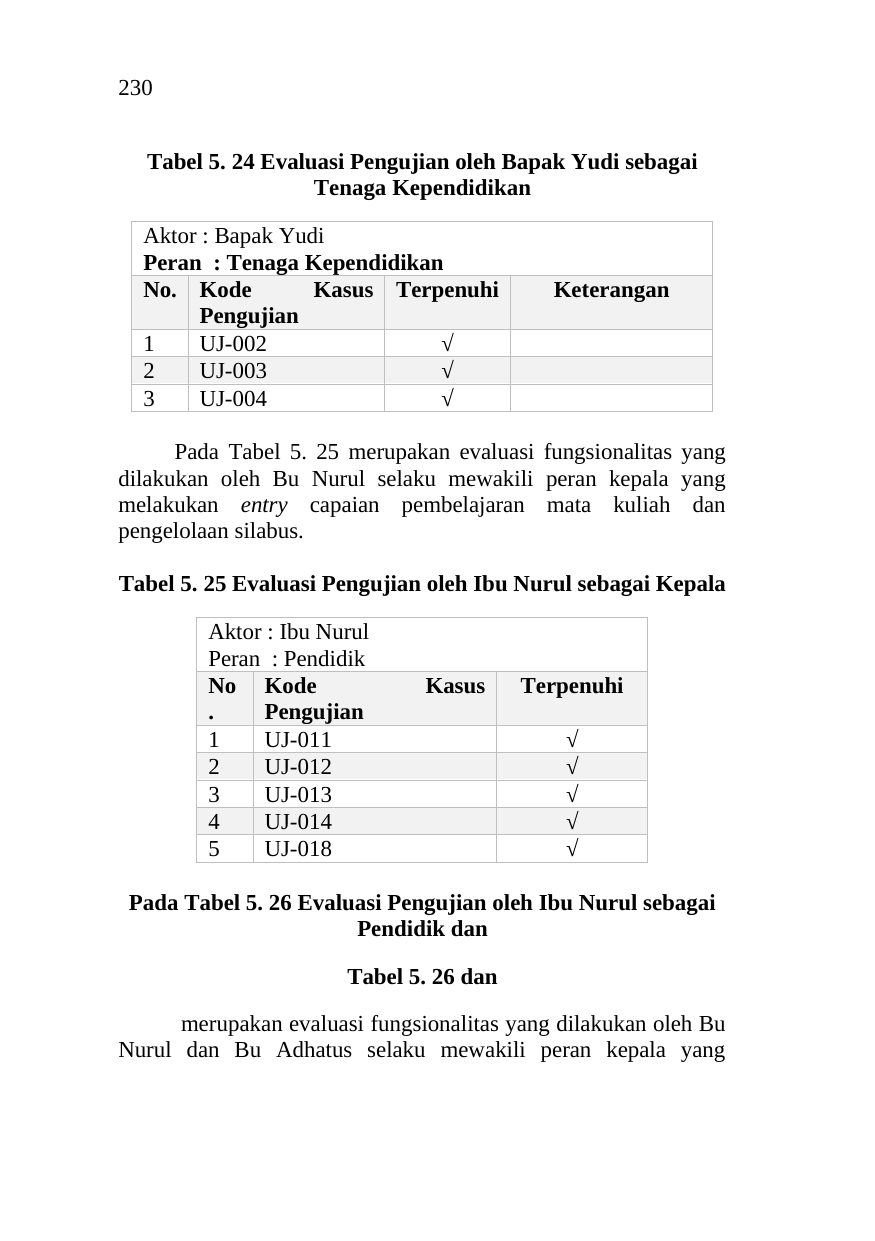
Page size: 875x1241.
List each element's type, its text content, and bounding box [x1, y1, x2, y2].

table_cell √ [385, 385, 510, 411]
table_cell 3 [132, 385, 188, 411]
table_cell UJ-018 [254, 835, 496, 862]
table_cell UJ-013 [254, 781, 496, 807]
table_cell [511, 385, 712, 411]
table_cell √ [497, 781, 647, 807]
text Pada Tabel 5. 26 Evaluasi Pengujian oleh Ibu Nurul sebagai Pendidik dan [118, 889, 726, 942]
table_cell UJ-014 [254, 808, 496, 834]
table_cell 1 [197, 726, 253, 752]
table_cell √ [497, 726, 647, 752]
table_cell UJ-004 [189, 385, 384, 411]
table_cell Terpenuhi [497, 672, 647, 725]
table_cell No. [197, 672, 253, 725]
text Tabel 5. 26 dan [118, 963, 726, 989]
table_cell No. [132, 276, 188, 329]
table_cell [511, 330, 712, 356]
table_cell Kode Kasus Pengujian [189, 276, 384, 329]
text Tabel 5. 24 Evaluasi Pengujian oleh Bapak Yudi sebagai Tenaga Kependidikan [118, 148, 726, 200]
text Tabel 5. 25 Evaluasi Pengujian oleh Ibu Nurul sebagai Kepala [118, 570, 726, 596]
table_header Aktor : Ibu Nurul Peran : Pendidik [197, 618, 647, 671]
table_cell UJ-011 [254, 726, 496, 752]
table_cell 1 [132, 330, 188, 356]
text Pada Tabel 5. 25 merupakan evaluasi fungsionalitas yang dilakukan oleh Bu Nurul selaku mewakili peran kepala yang melakukan entry capaian pembelajaran mata kuliah dan pengelolaan silabus. [118, 438, 726, 544]
table_cell √ [385, 357, 510, 383]
table_cell [511, 357, 712, 383]
table_cell √ [497, 753, 647, 779]
table_header Aktor : Bapak Yudi Peran : Tenaga Kependidikan [132, 222, 712, 275]
table_cell Keterangan [511, 276, 712, 329]
table_cell √ [497, 835, 647, 862]
table_cell UJ-003 [189, 357, 384, 383]
table_cell √ [497, 808, 647, 834]
table_cell Kode Kasus Pengujian [254, 672, 496, 725]
table_cell √ [385, 330, 510, 356]
table_cell UJ-002 [189, 330, 384, 356]
table_cell Terpenuhi [385, 276, 510, 329]
table_cell 4 [197, 808, 253, 834]
table_cell 2 [197, 753, 253, 779]
table_cell 5 [197, 835, 253, 862]
table_cell 3 [197, 781, 253, 807]
table_cell 2 [132, 357, 188, 383]
table_cell UJ-012 [254, 753, 496, 779]
